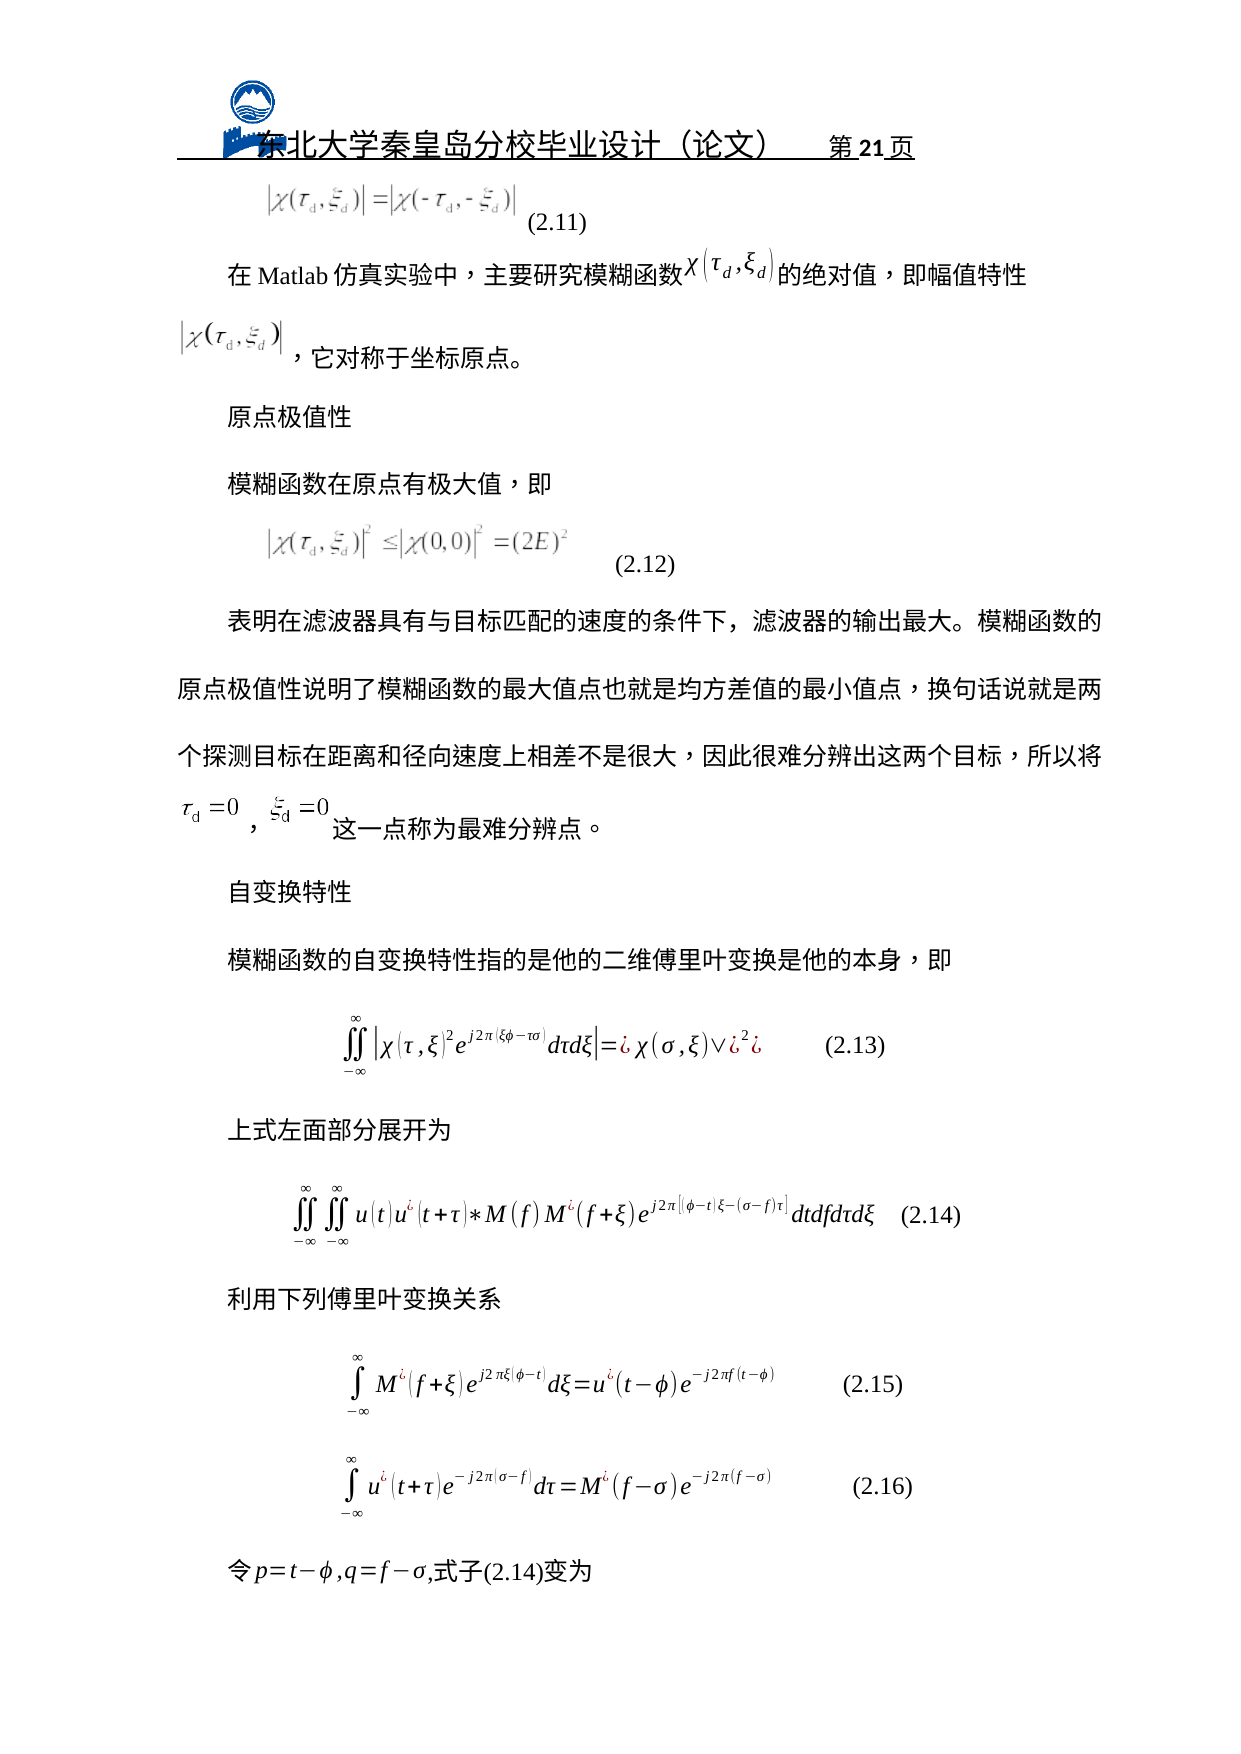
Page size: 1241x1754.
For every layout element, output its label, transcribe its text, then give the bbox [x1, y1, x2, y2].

text (2.11) [177, 178, 1122, 246]
text (2.12) [177, 518, 1122, 586]
text 利用下列傅里叶变换关系 [177, 1265, 1122, 1333]
text 原点极值性 [177, 382, 1122, 450]
text 上式左面部分展开为 [177, 1095, 1122, 1163]
text 模糊函数的自变换特性指的是他的二维傅里叶变换是他的本身，即 [177, 926, 1122, 993]
text (2.13) [177, 993, 1122, 1095]
text (2.14) [177, 1163, 1122, 1265]
text (2.15) [177, 1333, 1122, 1435]
text 令,式子(2.14)变为 [177, 1537, 1122, 1605]
text 模糊函数在原点有极大值，即 [177, 450, 1122, 518]
text 在Matlab仿真实验中，主要研究模糊函数的绝对值，即幅值特性，它对称于坐标原点。 [177, 246, 1122, 382]
text 表明在滤波器具有与目标匹配的速度的条件下，滤波器的输出最大。模糊函数的原点极值性说明了模糊函数的最大值点也就是均方差值的最小值点，换句话说就是两个探测目标在距离和径向速度上相差不是很大，因此很难分辨出这两个目标，所以将，这一点称为最难分辨点。 [177, 586, 1122, 858]
text (2.16) [177, 1435, 1122, 1537]
text 自变换特性 [177, 858, 1122, 926]
picture [214, 79, 292, 158]
